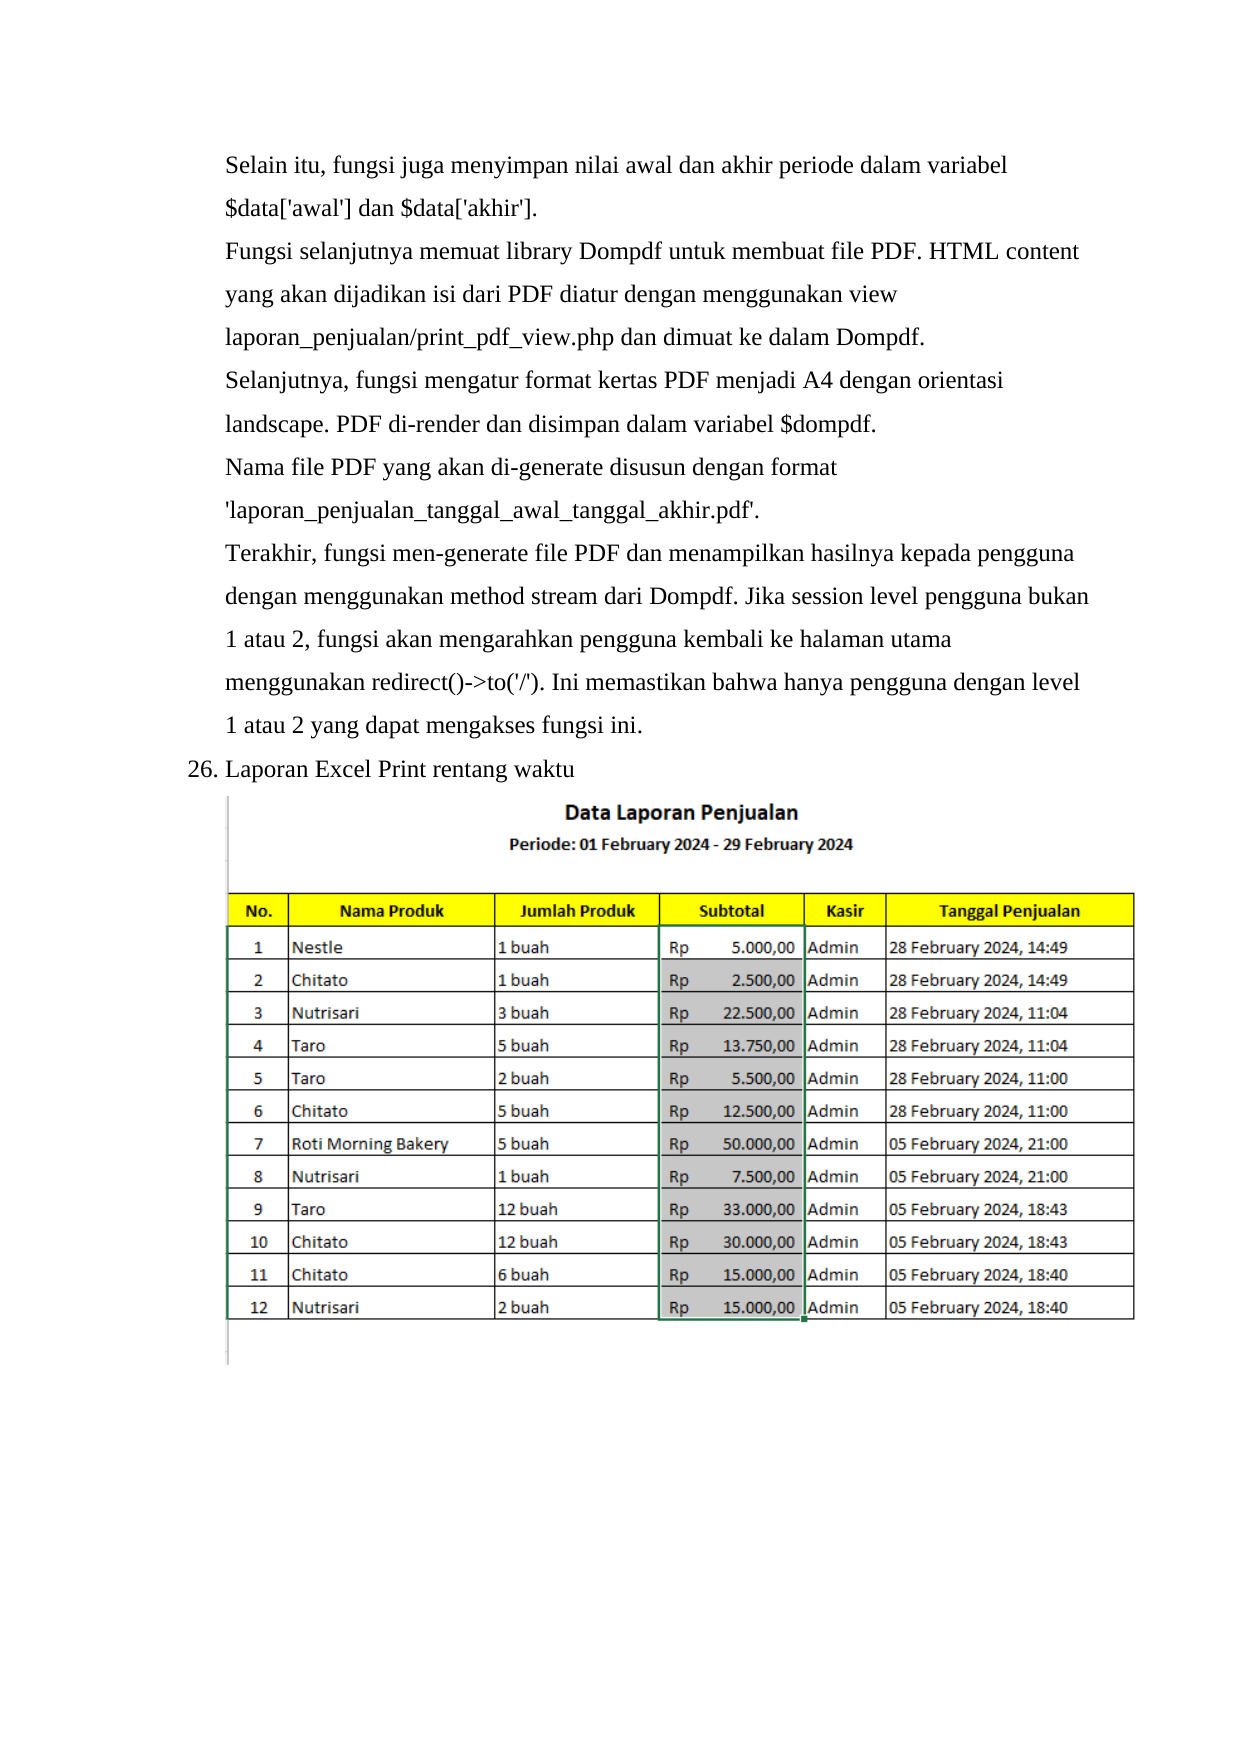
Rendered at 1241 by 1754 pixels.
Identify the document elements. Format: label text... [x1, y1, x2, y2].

picture [225, 796, 1166, 1365]
list Selain itu, fungsi juga menyimpan nilai awal dan akhir periode dalam variabel $data['awal'] dan $data['akhir']. [225, 150, 1090, 222]
list Selanjutnya, fungsi mengatur format kertas PDF menjadi A4 dengan orientasi landscape. PDF di-render dan disimpan dalam variabel $dompdf. [225, 366, 1090, 437]
list Fungsi selanjutnya memuat library Dompdf untuk membuat file PDF. HTML content yang akan dijadikan isi dari PDF diatur dengan menggunakan view laporan_penjualan/print_pdf_view.php dan dimuat ke dalam Dompdf. [225, 236, 1090, 351]
list Terakhir, fungsi men-generate file PDF dan menampilkan hasilnya kepada pengguna dengan menggunakan method stream dari Dompdf. Jika session level pengguna bukan 1 atau 2, fungsi akan mengarahkan pengguna kembali ke halaman utama menggunakan redirect()->to('/'). Ini memastikan bahwa hanya pengguna dengan level 1 atau 2 yang dapat mengakses fungsi ini. [225, 538, 1090, 739]
list Laporan Excel Print rentang waktu [187, 754, 1090, 782]
list Nama file PDF yang akan di-generate disusun dengan format 'laporan_penjualan_tanggal_awal_tanggal_akhir.pdf'. [225, 452, 1090, 524]
